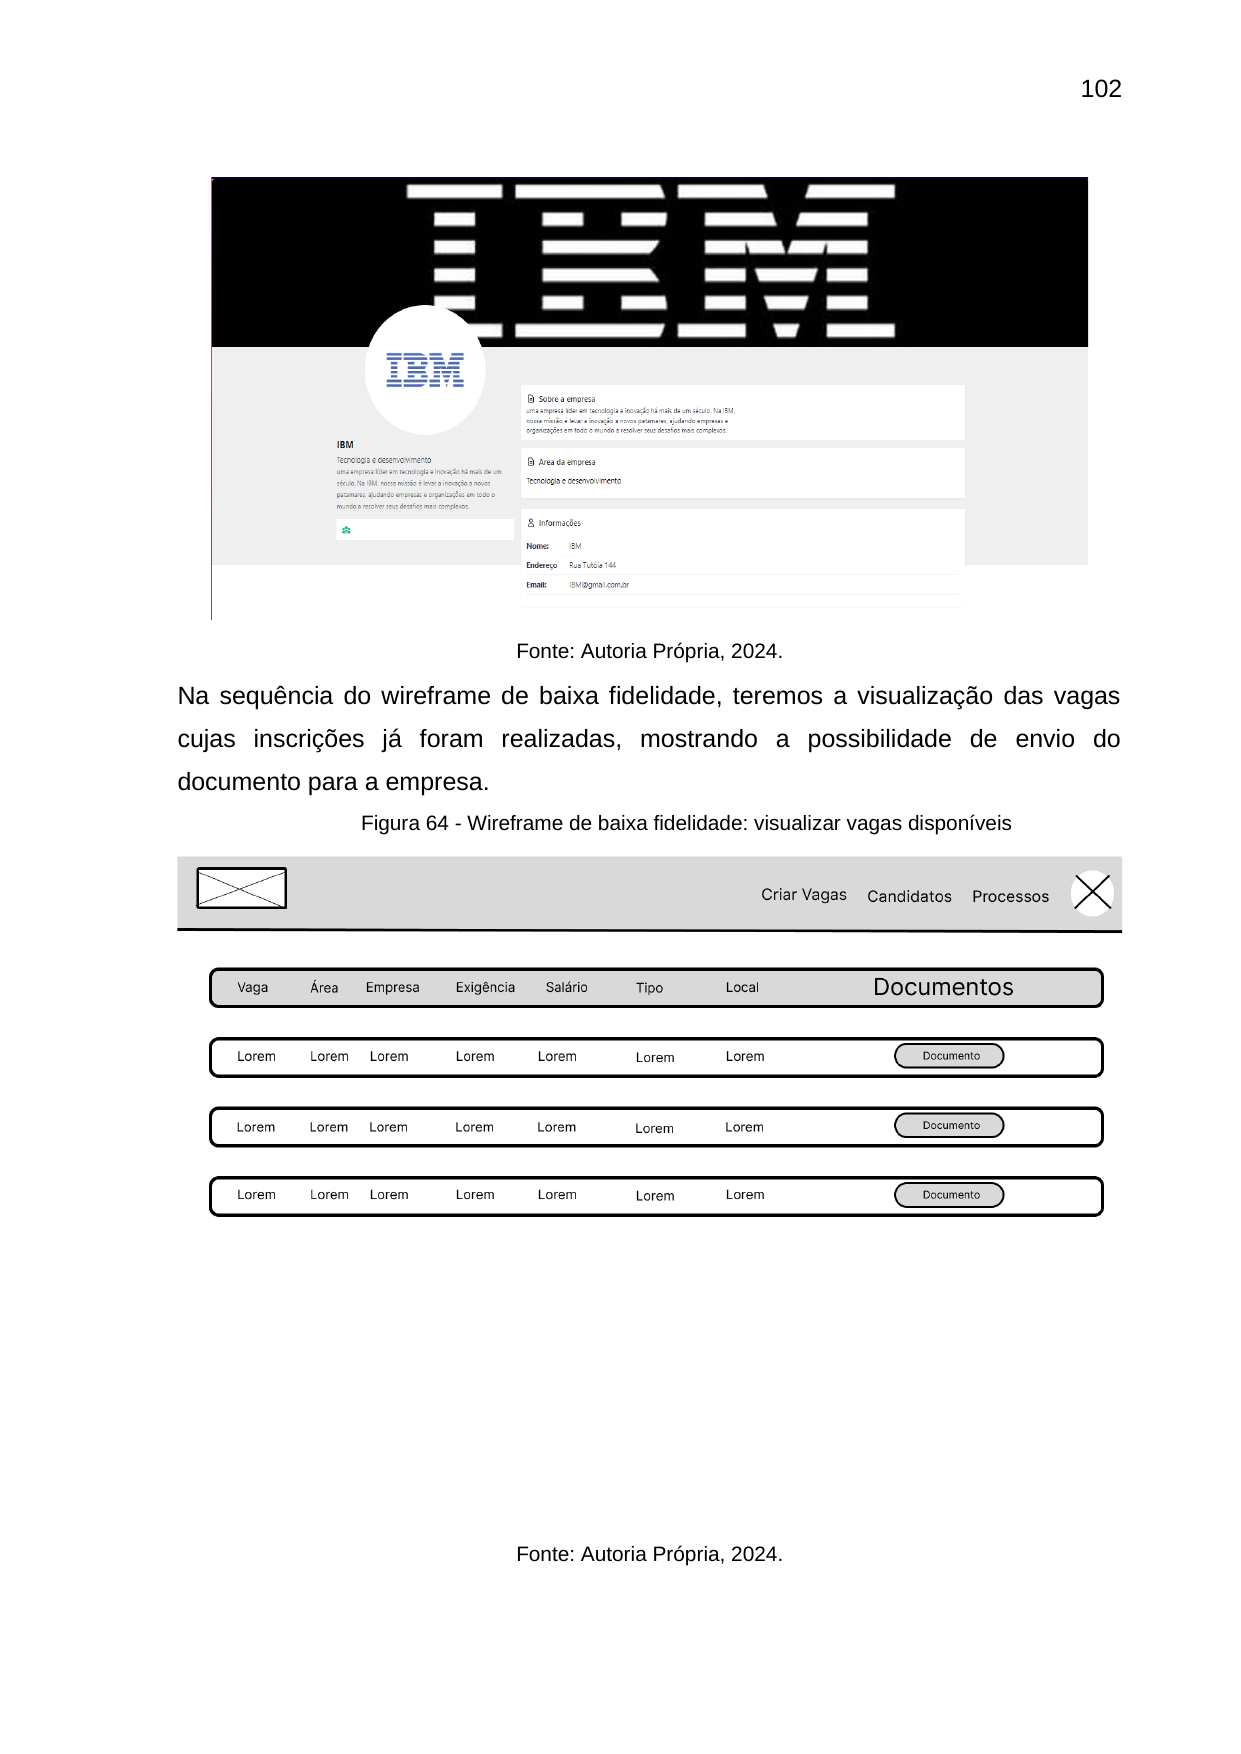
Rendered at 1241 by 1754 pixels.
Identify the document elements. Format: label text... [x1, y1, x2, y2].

picture [177, 855, 1123, 1527]
text Na sequência do wireframe de baixa fidelidade, teremos a visualização das vagas cujas inscrições já foram realizadas, mostrando a possibilidade de envio do documento para a empresa. [177, 681, 1122, 796]
text Figura 64 - Wireframe de baixa fidelidade: visualizar vagas disponíveis [177, 810, 1122, 834]
text Fonte: Autoria Própria, 2024. [177, 1541, 1122, 1565]
picture [211, 177, 1089, 620]
text Fonte: Autoria Própria, 2024. [177, 638, 1122, 662]
